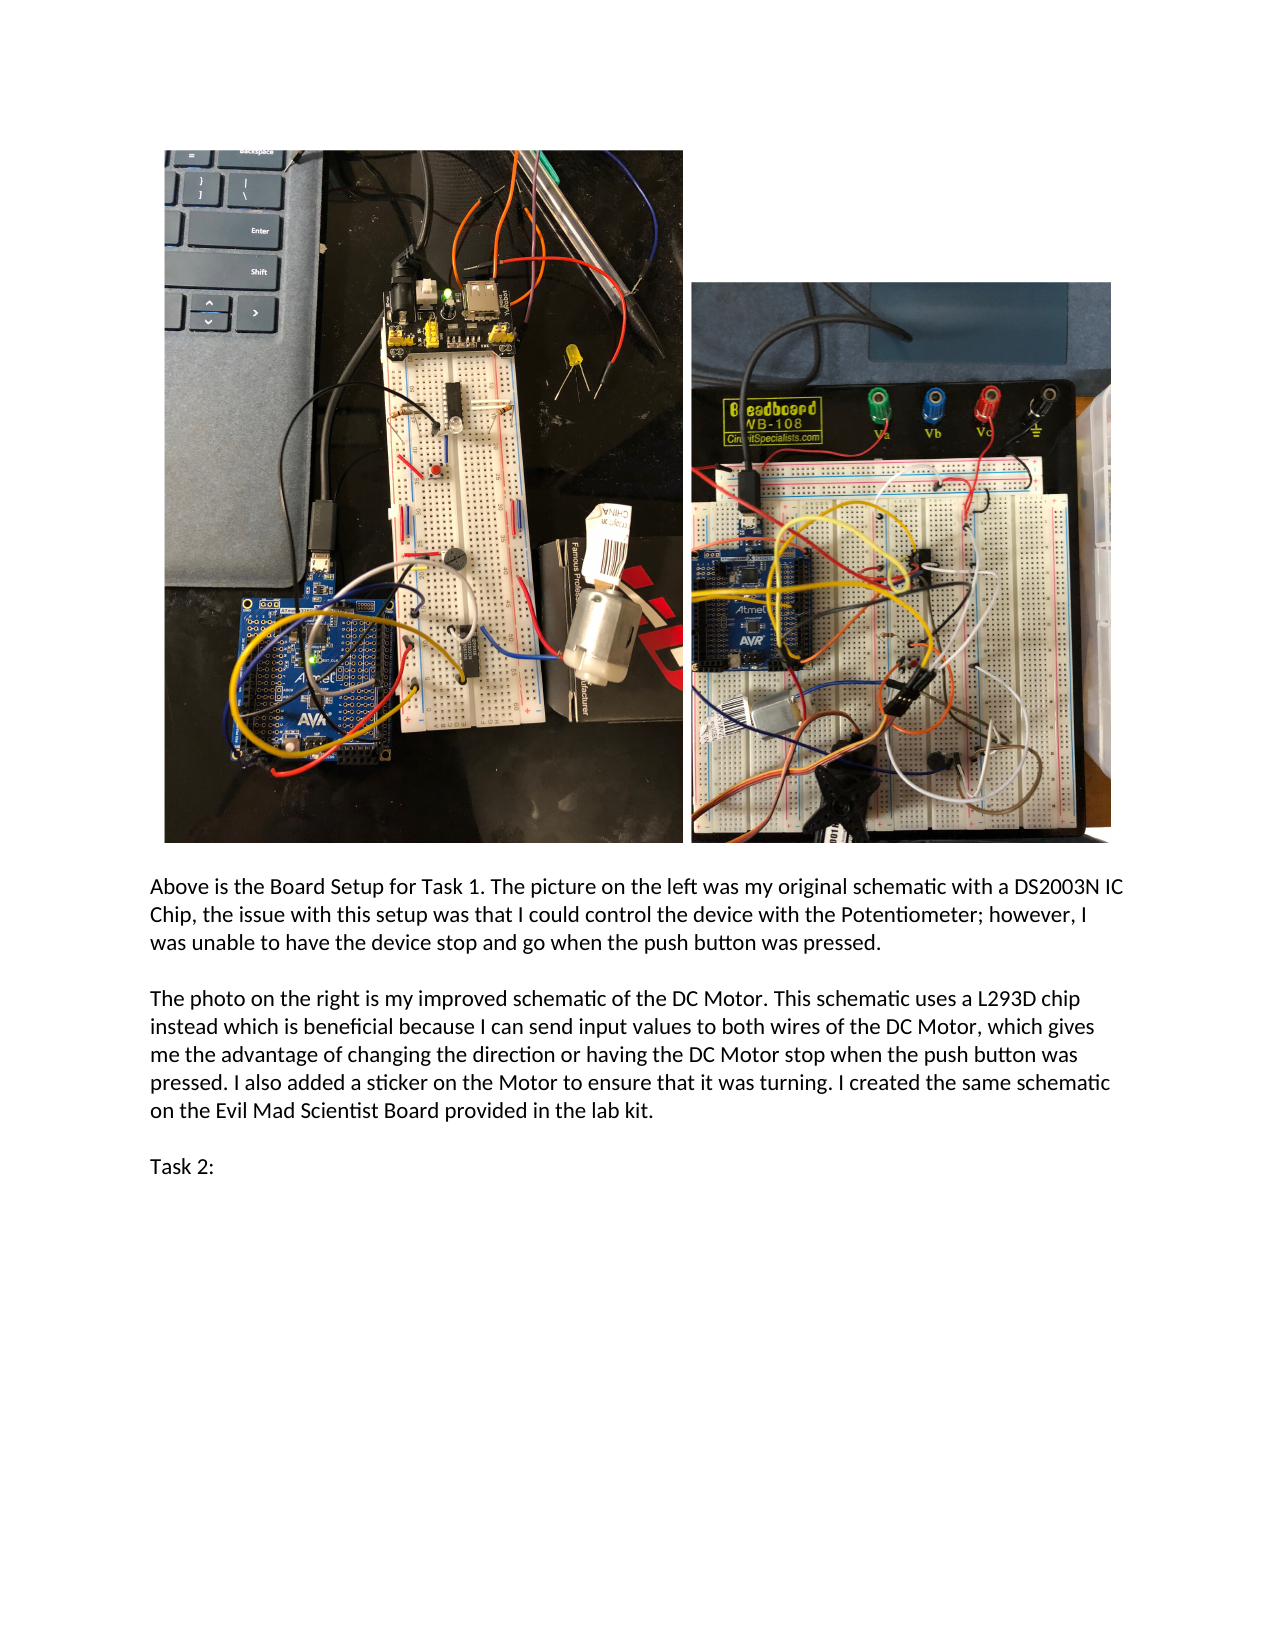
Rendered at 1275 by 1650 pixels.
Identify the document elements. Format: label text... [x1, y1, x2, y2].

text The photo on the right is my improved schematic of the DC Motor. This schematic uses a L293D chip instead which is beneficial because I can send input values to both wires of the DC Motor, which gives me the advantage of changing the direction or having the DC Motor stop when the push button was pressed. I also added a sticker on the Motor to ensure that it was turning. I created the same schematic on the Evil Mad Scientist Board provided in the lab kit. [150, 984, 1125, 1124]
picture [165, 151, 683, 842]
picture [692, 283, 1111, 842]
text Task 2: [150, 1152, 1125, 1180]
text Above is the Board Setup for Task 1. The picture on the left was my original schematic with a DS2003N IC Chip, the issue with this setup was that I could control the device with the Potentiometer; however, I was unable to have the device stop and go when the push button was pressed. [150, 872, 1125, 956]
